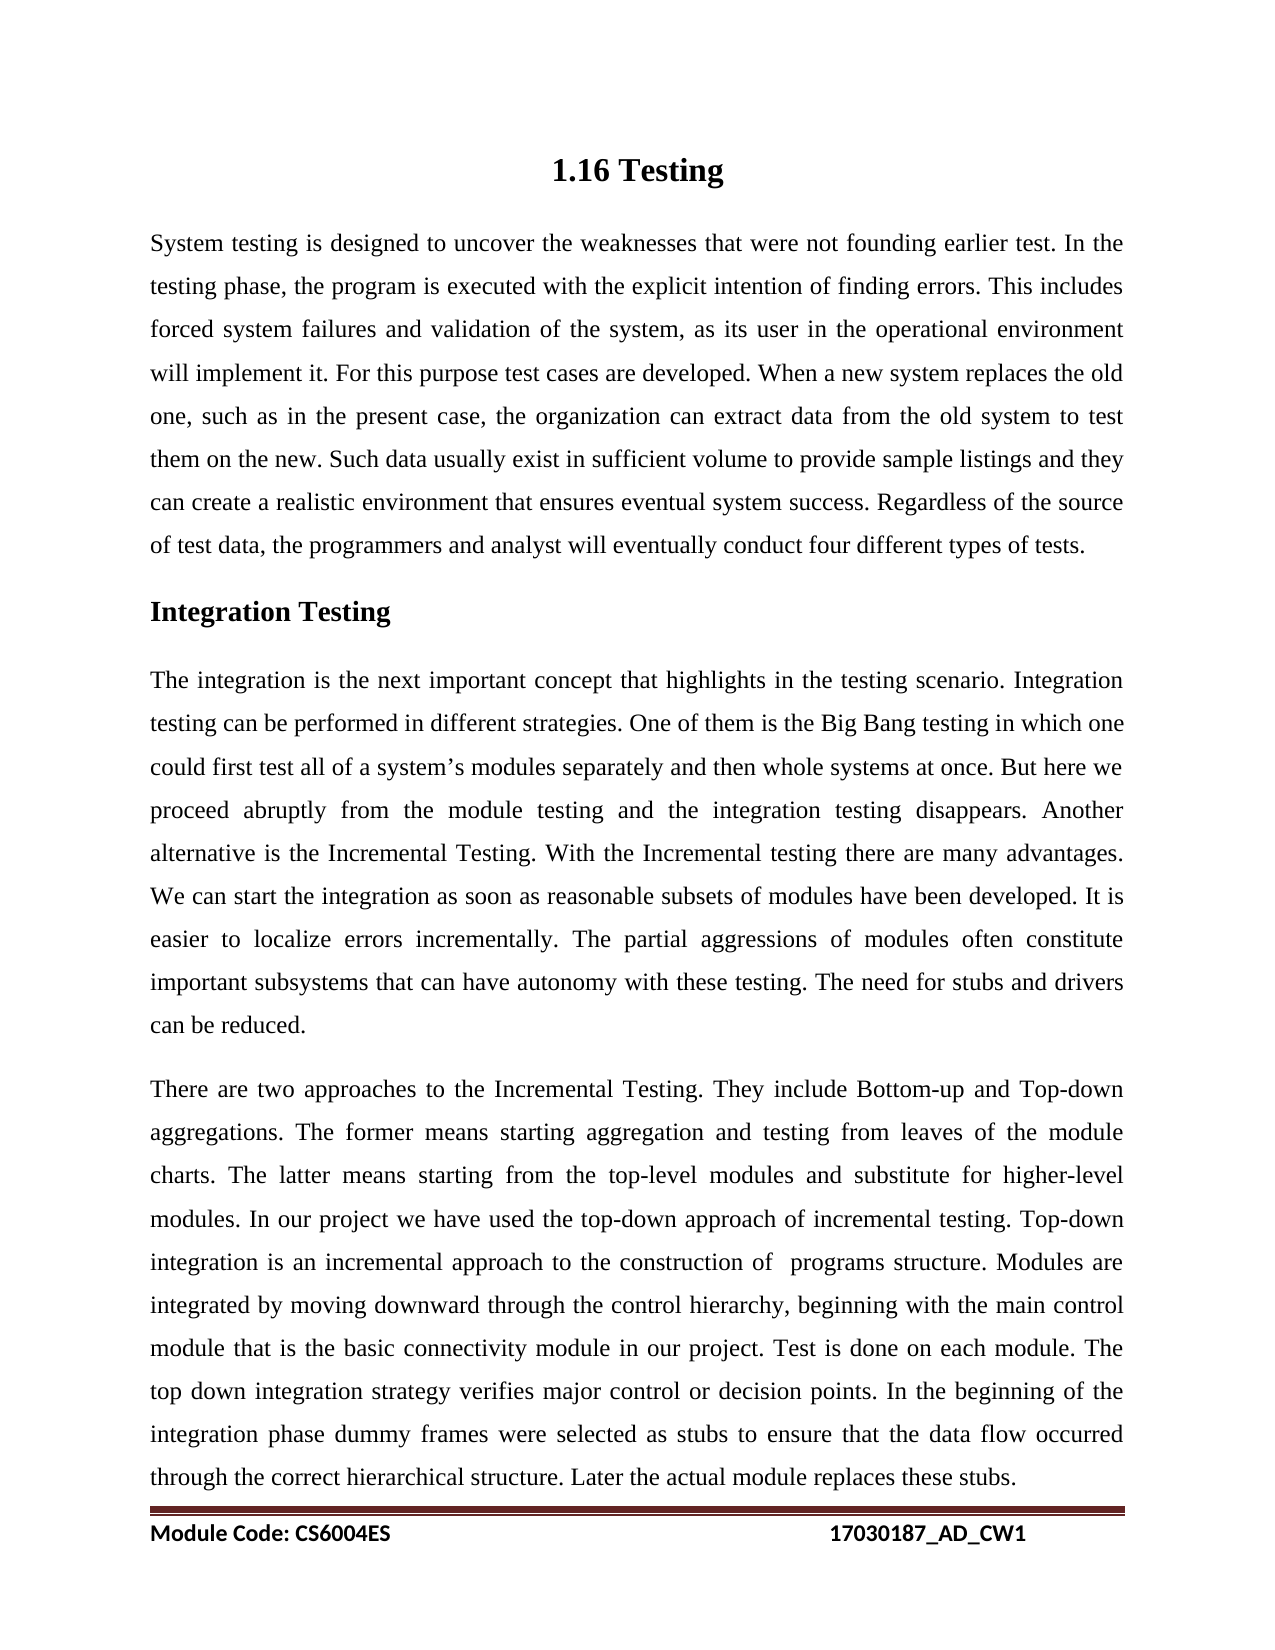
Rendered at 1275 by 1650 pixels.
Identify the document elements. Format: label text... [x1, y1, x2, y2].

text 1.16 Testing [150, 150, 1125, 188]
text There are two approaches to the Incremental Testing. They include Bottom-up and Top-down aggregations. The former means starting aggregation and testing from leaves of the module charts. The latter means starting from the top-level modules and substitute for higher-level modules. In our project we have used the top-down approach of incremental testing. Top-down integration is an incremental approach to the construction of programs structure. Modules are integrated by moving downward through the control hierarchy, beginning with the main control module that is the basic connectivity module in our project. Test is done on each module. The top down integration strategy verifies major control or decision points. In the beginning of the integration phase dummy frames were selected as stubs to ensure that the data flow occurred through the correct hierarchical structure. Later the actual module replaces these stubs. [150, 1074, 1125, 1491]
text Integration Testing [150, 594, 1125, 628]
text The integration is the next important concept that highlights in the testing scenario. Integration testing can be performed in different strategies. One of them is the Big Bang testing in which one could first test all of a system’s modules separately and then whole systems at once. But here we proceed abruptly from the module testing and the integration testing disappears. Another alternative is the Incremental Testing. With the Incremental testing there are many advantages. We can start the integration as soon as reasonable subsets of modules have been developed. It is easier to localize errors incrementally. The partial aggressions of modules often constitute important subsystems that can have autonomy with these testing. The need for stubs and drivers can be reduced. [150, 665, 1125, 1039]
text System testing is designed to uncover the weaknesses that were not founding earlier test. In the testing phase, the program is executed with the explicit intention of finding errors. This includes forced system failures and validation of the system, as its user in the operational environment will implement it. For this purpose test cases are developed. When a new system replaces the old one, such as in the present case, the organization can extract data from the old system to test them on the new. Such data usually exist in sufficient volume to provide sample listings and they can create a realistic environment that ensures eventual system success. Regardless of the source of test data, the programmers and analyst will eventually conduct four different types of tests. [150, 228, 1125, 559]
